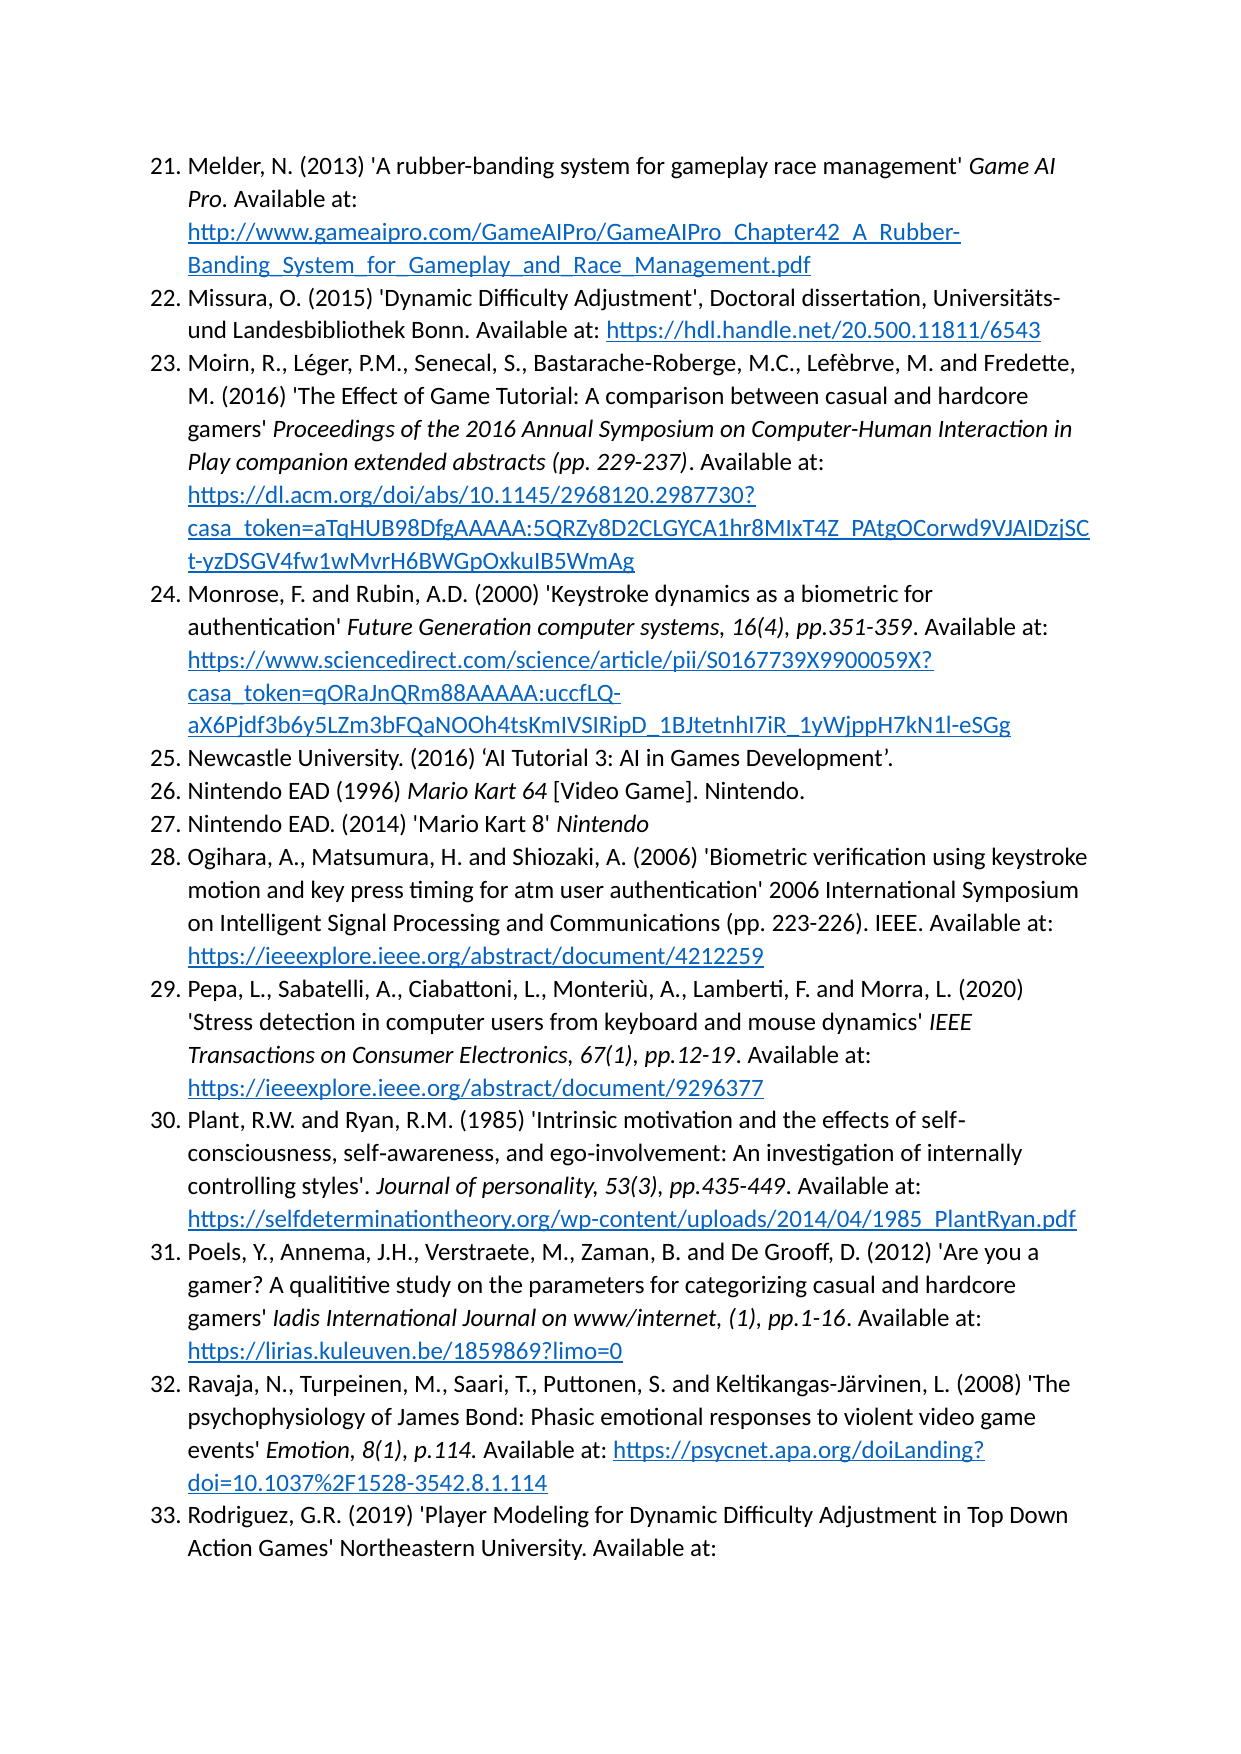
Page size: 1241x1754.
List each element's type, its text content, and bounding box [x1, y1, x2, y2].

list Plant, R.W. and Ryan, R.M. (1985) 'Intrinsic motivation and the effects of self‐consciousness, self‐awareness, and ego‐involvement: An investigation of internally controlling styles'. Journal of personality, 53(3), pp.435-449. Available at: https://selfdeterminationtheory.org/wp-content/uploads/2014/04/1985_PlantRyan.pdf [150, 1104, 1090, 1234]
list Pepa, L., Sabatelli, A., Ciabattoni, L., Monteriù, A., Lamberti, F. and Morra, L. (2020) 'Stress detection in computer users from keyboard and mouse dynamics' IEEE Transactions on Consumer Electronics, 67(1), pp.12-19. Available at: https://ieeexplore.ieee.org/abstract/document/9296377 [150, 973, 1090, 1102]
list Nintendo EAD (1996) Mario Kart 64 [Video Game]. Nintendo. [150, 775, 1090, 806]
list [150, 1499, 1090, 1563]
list Missura, O. (2015) 'Dynamic Difficulty Adjustment', Doctoral dissertation, Universitäts-und Landesbibliothek Bonn. Available at: https://hdl.handle.net/20.500.11811/6543 [150, 282, 1090, 345]
list Ravaja, N., Turpeinen, M., Saari, T., Puttonen, S. and Keltikangas-Järvinen, L. (2008) 'The psychophysiology of James Bond: Phasic emotional responses to violent video game events' Emotion, 8(1), p.114. Available at: https://psycnet.apa.org/doiLanding?doi=10.1037%2F1528-3542.8.1.114 [150, 1368, 1090, 1497]
list Poels, Y., Annema, J.H., Verstraete, M., Zaman, B. and De Grooff, D. (2012) 'Are you a gamer? A qualititive study on the parameters for categorizing casual and hardcore gamers' Iadis International Journal on www/internet, (1), pp.1-16. Available at: https://lirias.kuleuven.be/1859869?limo=0 [150, 1236, 1090, 1366]
list Ogihara, A., Matsumura, H. and Shiozaki, A. (2006) 'Biometric verification using keystroke motion and key press timing for atm user authentication' 2006 International Symposium on Intelligent Signal Processing and Communications (pp. 223-226). IEEE. Available at: https://ieeexplore.ieee.org/abstract/document/4212259 [150, 841, 1090, 971]
list Newcastle University. (2016) ‘AI Tutorial 3: AI in Games Development’. [150, 742, 1090, 773]
list Moirn, R., Léger, P.M., Senecal, S., Bastarache-Roberge, M.C., Lefèbrve, M. and Fredette, M. (2016) 'The Effect of Game Tutorial: A comparison between casual and hardcore gamers' Proceedings of the 2016 Annual Symposium on Computer-Human Interaction in Play companion extended abstracts (pp. 229-237). Available at: https://dl.acm.org/doi/abs/10.1145/2968120.2987730?casa_token=aTqHUB98DfgAAAAA:5QRZy8D2CLGYCA1hr8MIxT4Z_PAtgOCorwd9VJAIDzjSCt-yzDSGV4fw1wMvrH6BWGpOxkuIB5WmAg [150, 347, 1090, 576]
list Melder, N. (2013) 'A rubber-banding system for gameplay race management' Game AI Pro. Available at: http://www.gameaipro.com/GameAIPro/GameAIPro_Chapter42_A_Rubber-Banding_System_for_Gameplay_and_Race_Management.pdf [150, 150, 1090, 279]
list Nintendo EAD. (2014) 'Mario Kart 8' Nintendo [150, 808, 1090, 839]
list Monrose, F. and Rubin, A.D. (2000) 'Keystroke dynamics as a biometric for authentication' Future Generation computer systems, 16(4), pp.351-359. Available at: https://www.sciencedirect.com/science/article/pii/S0167739X9900059X?casa_token=qORaJnQRm88AAAAA:uccfLQ-aX6Pjdf3b6y5LZm3bFQaNOOh4tsKmIVSIRipD_1BJtetnhI7iR_1yWjppH7kN1l-eSGg [150, 578, 1090, 740]
